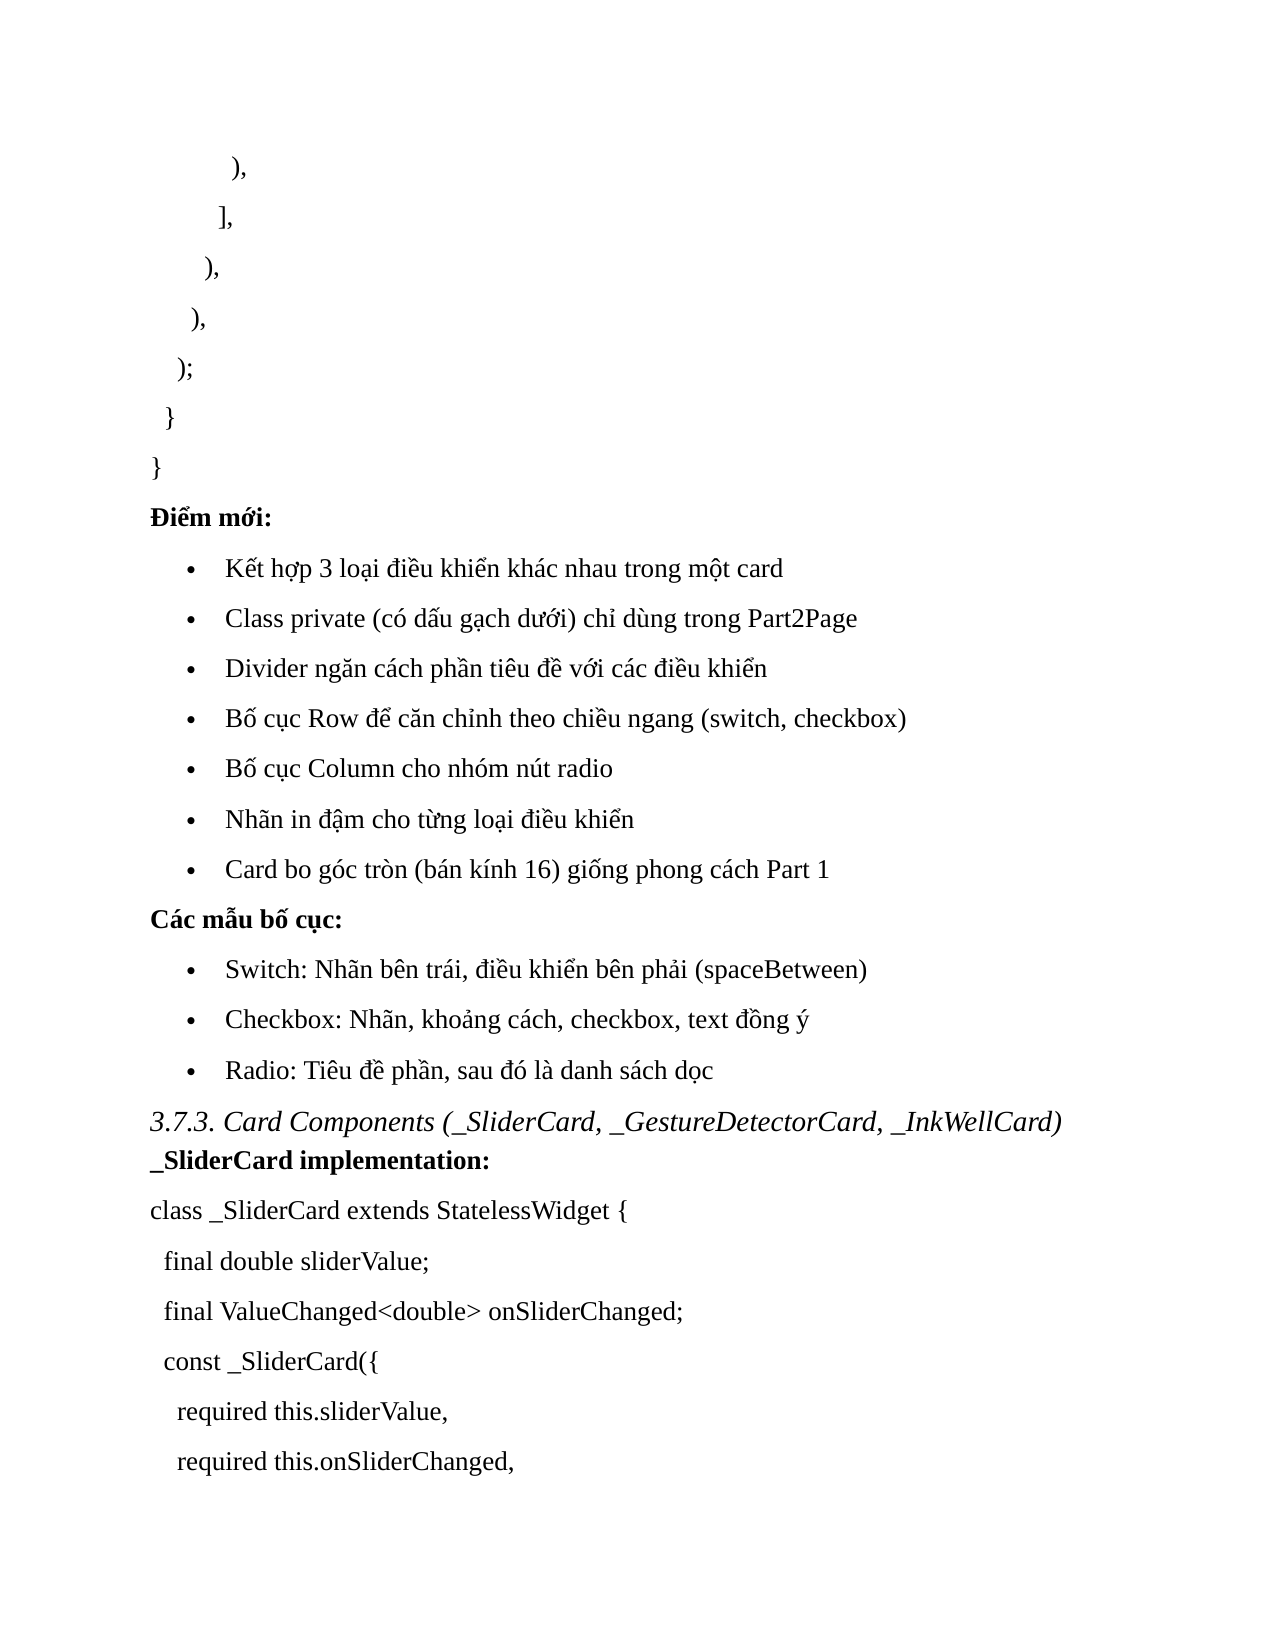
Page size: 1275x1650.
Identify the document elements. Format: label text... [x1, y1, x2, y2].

text Điểm mới: [150, 501, 1125, 533]
list Nhãn in đậm cho từng loại điều khiển [187, 803, 1125, 834]
text ), [150, 150, 1125, 181]
text required this.sliderValue, [150, 1395, 1125, 1426]
text ], [150, 200, 1125, 231]
list Radio: Tiêu đề phần, sau đó là danh sách dọc [187, 1054, 1125, 1085]
text _SliderCard implementation: [150, 1144, 1125, 1175]
text final double sliderValue; [150, 1245, 1125, 1276]
text const _SliderCard({ [150, 1345, 1125, 1376]
text class _SliderCard extends StatelessWidget { [150, 1194, 1125, 1226]
list Switch: Nhãn bên trái, điều khiển bên phải (spaceBetween) [187, 953, 1125, 984]
list Bố cục Column cho nhóm nút radio [187, 752, 1125, 784]
text ), [150, 250, 1125, 282]
text } [150, 401, 1125, 432]
text Các mẫu bố cục: [150, 903, 1125, 934]
text ), [150, 301, 1125, 332]
text final ValueChanged<double> onSliderChanged; [150, 1295, 1125, 1326]
list Checkbox: Nhãn, khoảng cách, checkbox, text đồng ý [187, 1003, 1125, 1035]
list Kết hợp 3 loại điều khiển khác nhau trong một card [187, 552, 1125, 583]
list Bố cục Row để căn chỉnh theo chiều ngang (switch, checkbox) [187, 702, 1125, 733]
subtitle 3.7.3. Card Components (_SliderCard, _GestureDetectorCard, _InkWellCard) [150, 1104, 1125, 1137]
text required this.onSliderChanged, [150, 1446, 1125, 1477]
list Card bo góc tròn (bán kính 16) giống phong cách Part 1 [187, 853, 1125, 884]
list Divider ngăn cách phần tiêu đề với các điều khiển [187, 652, 1125, 683]
text ); [150, 351, 1125, 382]
list Class private (có dấu gạch dưới) chỉ dùng trong Part2Page [187, 602, 1125, 633]
text } [150, 451, 1125, 482]
